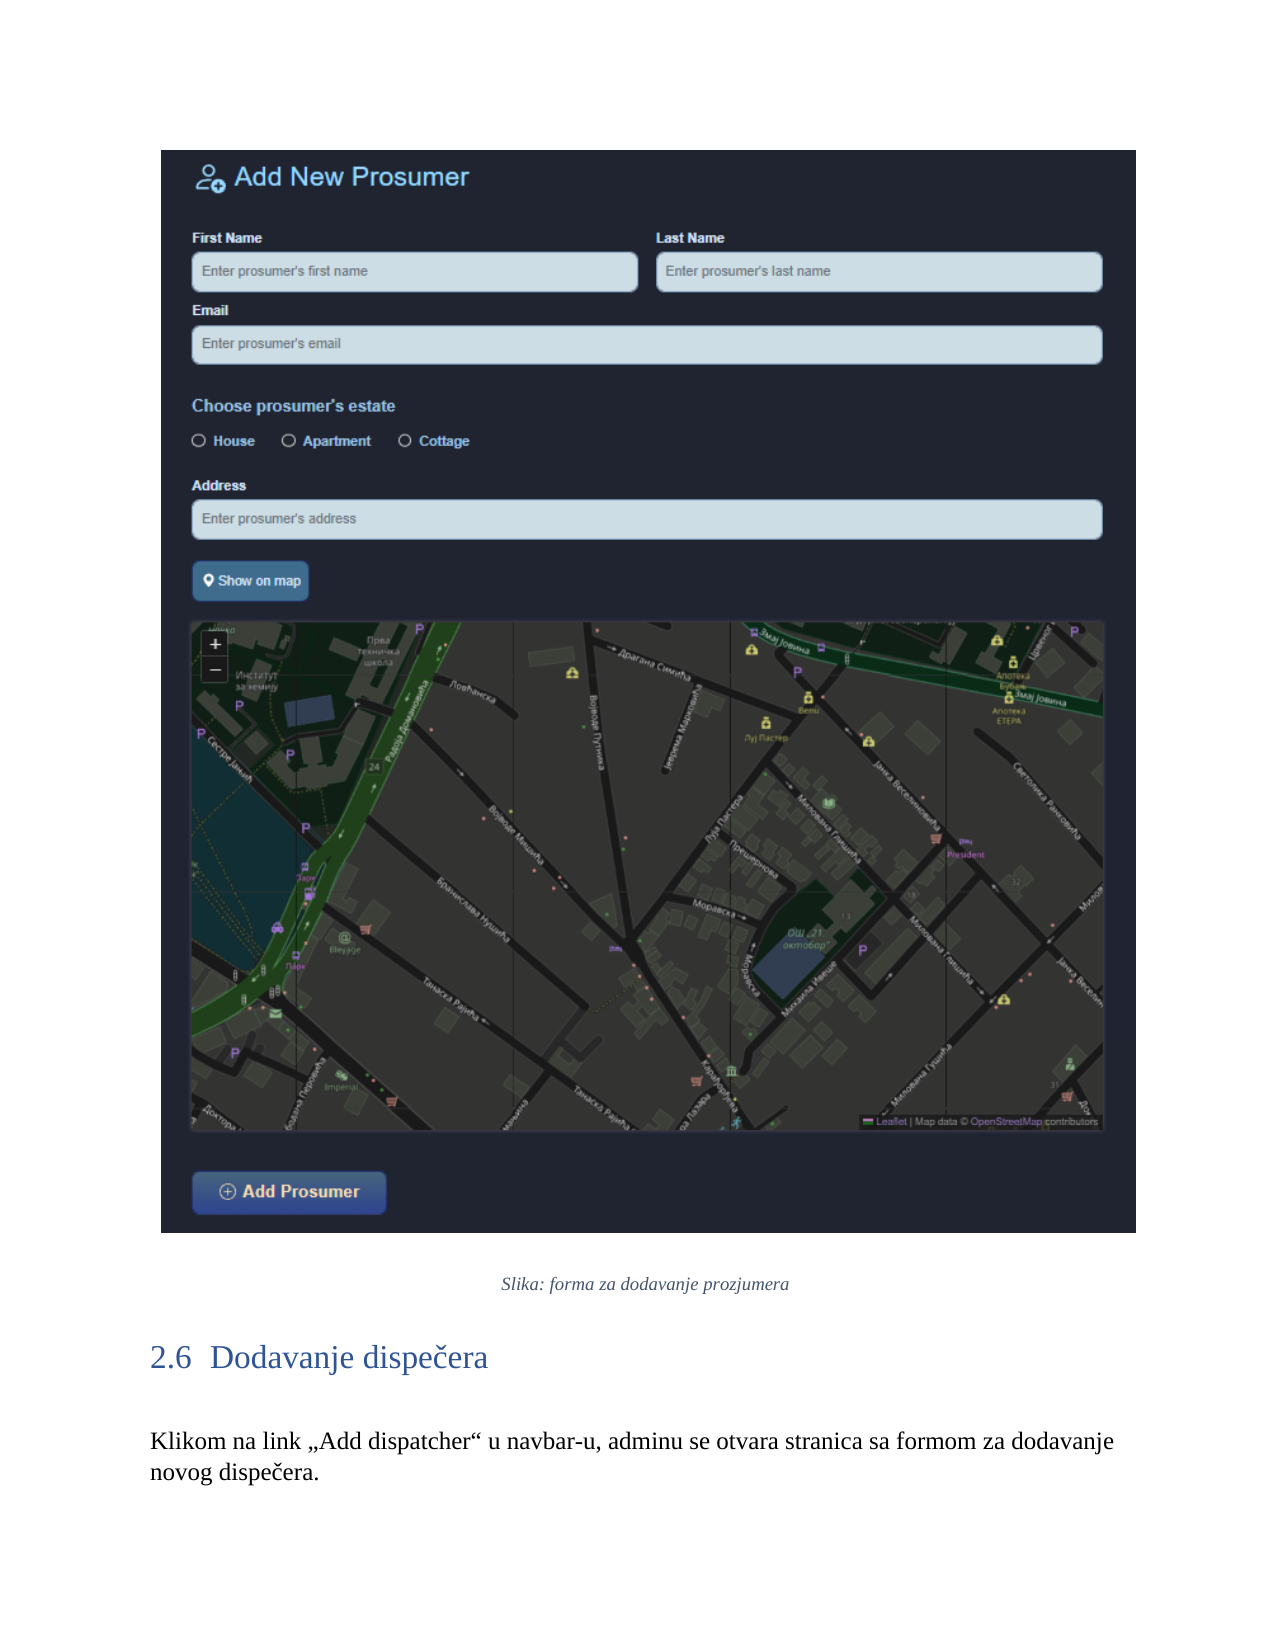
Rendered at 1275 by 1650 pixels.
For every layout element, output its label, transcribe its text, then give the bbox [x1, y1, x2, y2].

subtitle Dodavanje dispečera [150, 1283, 1125, 1375]
picture [161, 150, 1136, 1233]
text Klikom na link „Add dispatcher“ u navbar-u, adminu se otvara stranica sa formom za dodavanje novog dispečera. [150, 1426, 1125, 1486]
